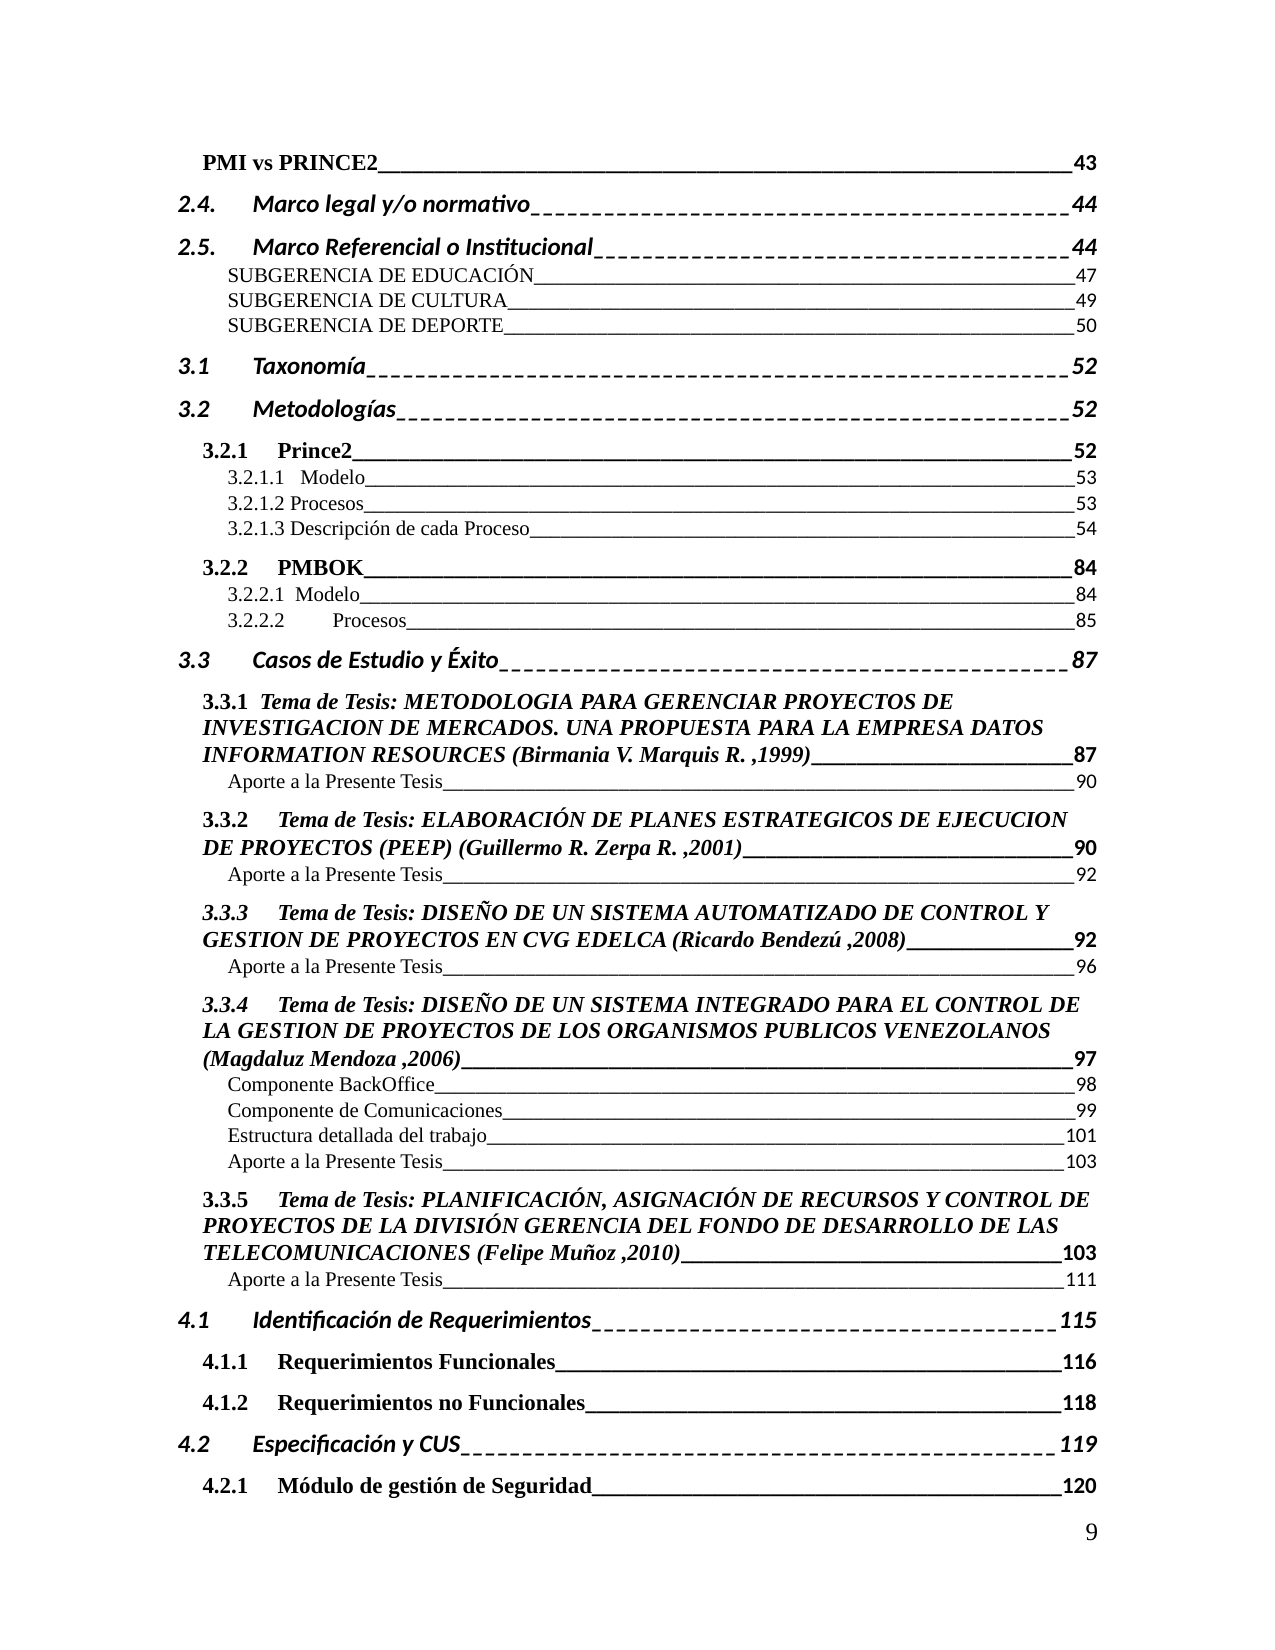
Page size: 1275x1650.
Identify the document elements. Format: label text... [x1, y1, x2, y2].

text SUBGERENCIA DE CULTURA 49 [227, 287, 1098, 313]
text SUBGERENCIA DE DEPORTE 50 [227, 313, 1098, 338]
text 4.1 Identificación de Requerimientos 115 [177, 1304, 1098, 1335]
text SUBGERENCIA DE EDUCACIÓN 47 [227, 262, 1098, 287]
text 3.3.3 Tema de Tesis: DISEÑO DE UN SISTEMA AUTOMATIZADO DE CONTROL Y GESTION DE PROYECTOS EN CVG EDELCA (Ricardo Bendezú ,2008) 92 [202, 899, 1098, 953]
text 3.2 Metodologías 52 [177, 393, 1098, 424]
text 3.2.2.2 Procesos 85 [227, 607, 1098, 632]
text PMI vs PRINCE2 43 [202, 148, 1098, 176]
text 3.3.5 Tema de Tesis: PLANIFICACIÓN, ASIGNACIÓN DE RECURSOS Y CONTROL DE PROYECTOS DE LA DIVISIÓN GERENCIA DEL FONDO DE DESARROLLO DE LAS TELECOMUNICACIONES (Felipe Muñoz ,2010) 103 [202, 1186, 1098, 1267]
text 3.1 Taxonomía 52 [177, 351, 1098, 381]
text Estructura detallada del trabajo 101 [227, 1122, 1098, 1148]
text Aporte a la Presente Tesis 92 [227, 861, 1098, 886]
text 3.3.1 Tema de Tesis: METODOLOGIA PARA GERENCIAR PROYECTOS DE INVESTIGACION DE MERCADOS. UNA PROPUESTA PARA LA EMPRESA DATOS INFORMATION RESOURCES (Birmania V. Marquis R. ,1999) 87 [202, 688, 1098, 768]
text Aporte a la Presente Tesis 90 [227, 768, 1098, 794]
text 3.2.2.1 Modelo 84 [227, 581, 1098, 607]
text 2.5. Marco Referencial o Institucional 44 [177, 231, 1098, 262]
text Componente BackOffice 98 [227, 1072, 1098, 1097]
text 3.2.2 PMBOK 84 [202, 553, 1098, 581]
text 2.4. Marco legal y/o normativo 44 [177, 188, 1098, 219]
text 4.1.1 Requerimientos Funcionales 116 [202, 1347, 1098, 1376]
text Aporte a la Presente Tesis 96 [227, 953, 1098, 978]
text 3.2.1.1 Modelo 53 [227, 464, 1098, 490]
text 3.2.1.3 Descripción de cada Proceso 54 [227, 515, 1098, 541]
text 3.2.1 Prince2 52 [202, 437, 1098, 464]
text 4.2 Especificación y CUS 119 [177, 1428, 1098, 1459]
text Aporte a la Presente Tesis 111 [227, 1267, 1098, 1292]
text 3.2.1.2 Procesos 53 [227, 490, 1098, 515]
text 3.3.2 Tema de Tesis: ELABORACIÓN DE PLANES ESTRATEGICOS DE EJECUCION DE PROYECTOS (PEEP) (Guillermo R. Zerpa R. ,2001) 90 [202, 806, 1098, 861]
text 4.1.2 Requerimientos no Funcionales 118 [202, 1388, 1098, 1416]
text 3.3 Casos de Estudio y Éxito 87 [177, 645, 1098, 675]
text 4.2.1 Módulo de gestión de Seguridad 120 [202, 1472, 1098, 1499]
text Aporte a la Presente Tesis 103 [227, 1148, 1098, 1173]
text 3.3.4 Tema de Tesis: DISEÑO DE UN SISTEMA INTEGRADO PARA EL CONTROL DE LA GESTION DE PROYECTOS DE LOS ORGANISMOS PUBLICOS VENEZOLANOS (Magdaluz Mendoza ,2006) 97 [202, 991, 1098, 1072]
text Componente de Comunicaciones 99 [227, 1097, 1098, 1122]
